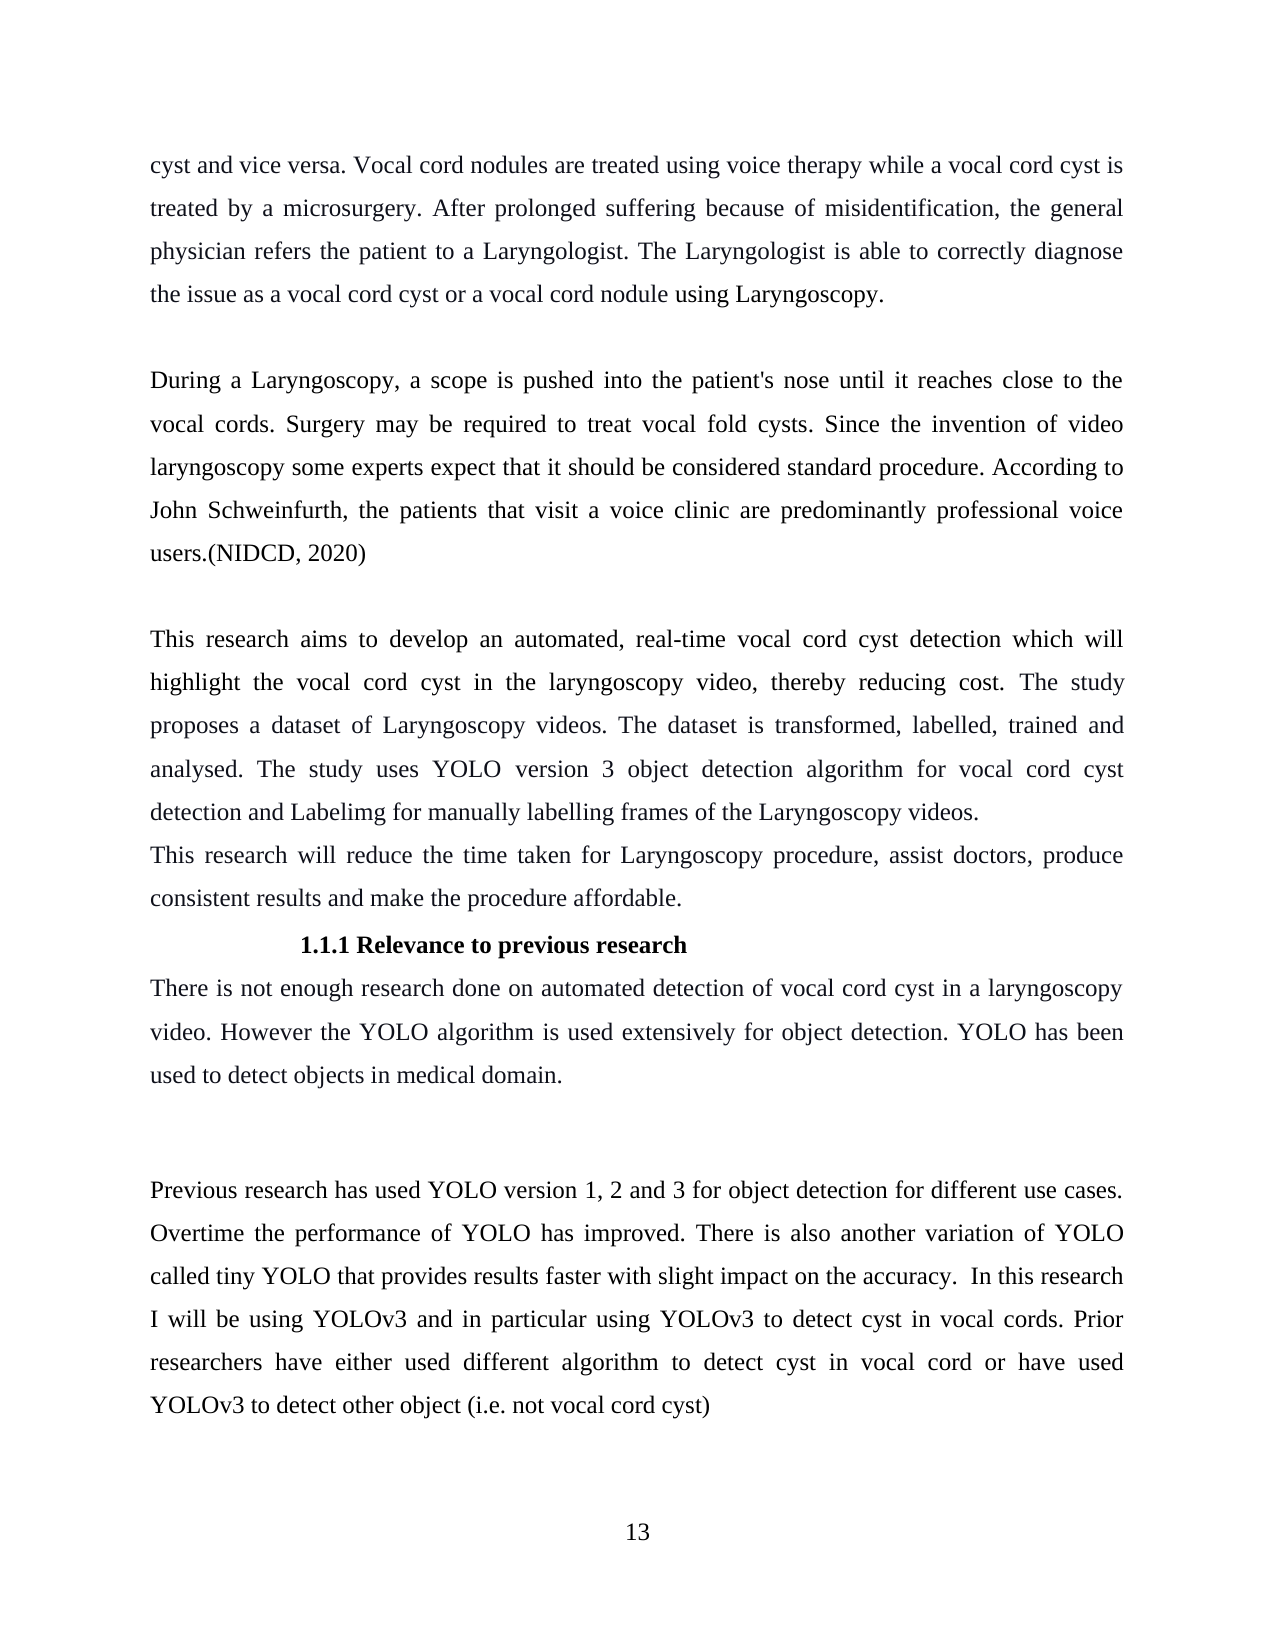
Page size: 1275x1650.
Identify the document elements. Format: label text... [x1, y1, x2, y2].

text There is not enough research done on automated detection of vocal cord cyst in a laryngoscopy video. However the YOLO algorithm is used extensively for object detection. YOLO has been used to detect objects in medical domain. [150, 973, 1125, 1088]
text This research aims to develop an automated, real-time vocal cord cyst detection which will highlight the vocal cord cyst in the laryngoscopy video, thereby reducing cost. The study proposes a dataset of Laryngoscopy videos. The dataset is transformed, labelled, trained and analysed. The study uses YOLO version 3 object detection algorithm for vocal cord cyst detection and Labelimg for manually labelling frames of the Laryngoscopy videos. [150, 624, 1125, 826]
subtitle 1.1.1 Relevance to previous research [300, 930, 1125, 959]
text This research will reduce the time taken for Laryngoscopy procedure, assist doctors, produce consistent results and make the procedure affordable. [150, 840, 1125, 912]
text During a Laryngoscopy, a scope is pushed into the patient's nose until it reaches close to the vocal cords. Surgery may be required to treat vocal fold cysts. Since the invention of video laryngoscopy some experts expect that it should be considered standard procedure. According to John Schweinfurth, the patients that visit a voice clinic are predominantly professional voice users. [150, 366, 1125, 567]
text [150, 150, 1125, 308]
text Previous research has used YOLO version 1, 2 and 3 for object detection for different use cases. Overtime the performance of YOLO has improved. There is also another variation of YOLO called tiny YOLO that provides results faster with slight impact on the accuracy. In this research I will be using YOLOv3 and in particular using YOLOv3 to detect cyst in vocal cords. Prior researchers have either used different algorithm to detect cyst in vocal cord or have used YOLOv3 to detect other object (i.e. not vocal cord cyst) [150, 1175, 1125, 1419]
